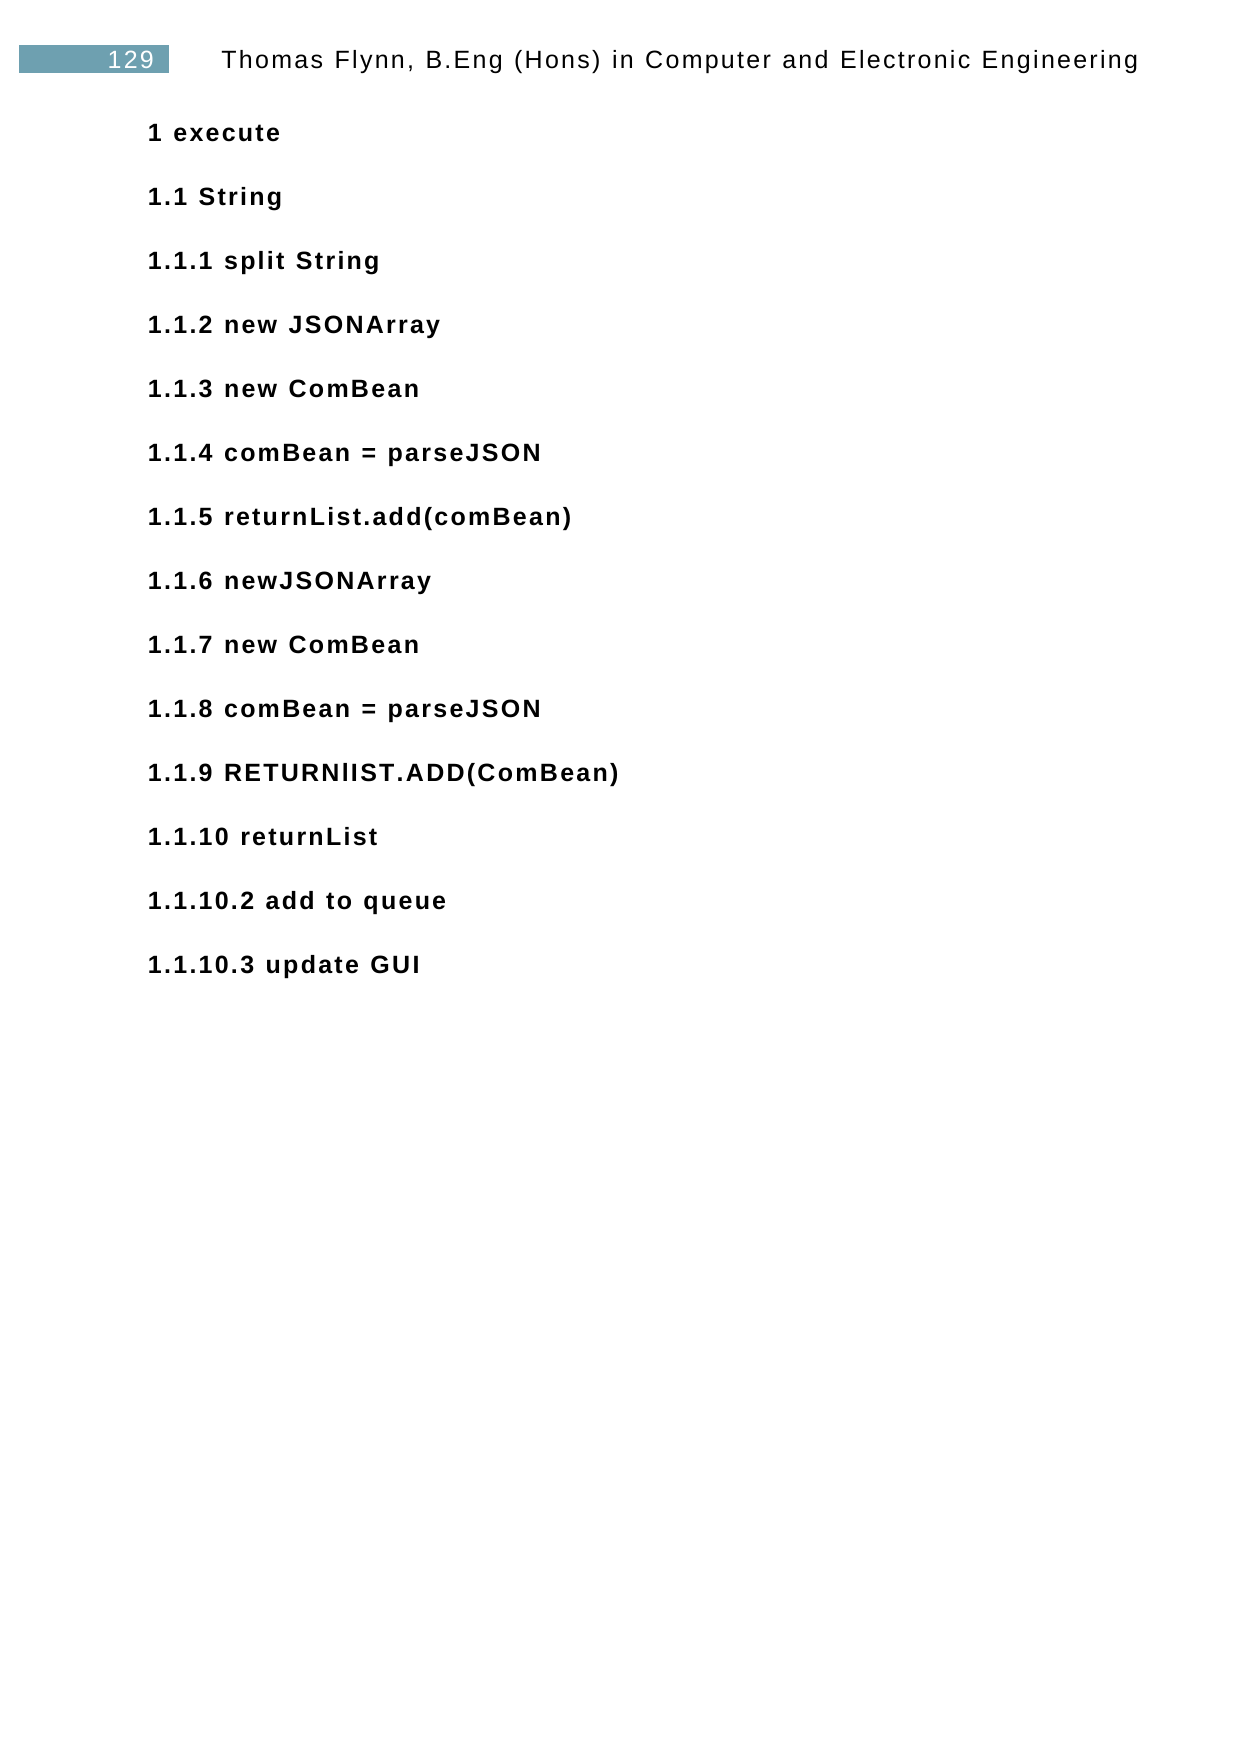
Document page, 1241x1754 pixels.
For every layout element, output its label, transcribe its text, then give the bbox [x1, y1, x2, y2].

text 1.1.8 comBean = parseJSON [148, 694, 1122, 722]
text 1.1.1 split String [148, 246, 1122, 275]
text 1.1.7 new ComBean [148, 630, 1122, 658]
text 1.1.9 RETURNlIST.ADD(ComBean) [148, 758, 1122, 786]
text 1.1.2 new JSONArray [148, 310, 1122, 339]
text 1.1 String [148, 182, 1122, 211]
text 1.1.3 new ComBean [148, 374, 1122, 403]
text 1 execute [148, 118, 1122, 147]
text 1.1.4 comBean = parseJSON [148, 438, 1122, 467]
text 1.1.5 returnList.add(comBean) [148, 502, 1122, 531]
text 1.1.10 returnList [148, 822, 1122, 850]
text 1.1.10.3 update GUI [148, 949, 1122, 978]
text 1.1.6 newJSONArray [148, 566, 1122, 594]
text 1.1.10.2 add to queue [148, 886, 1122, 914]
